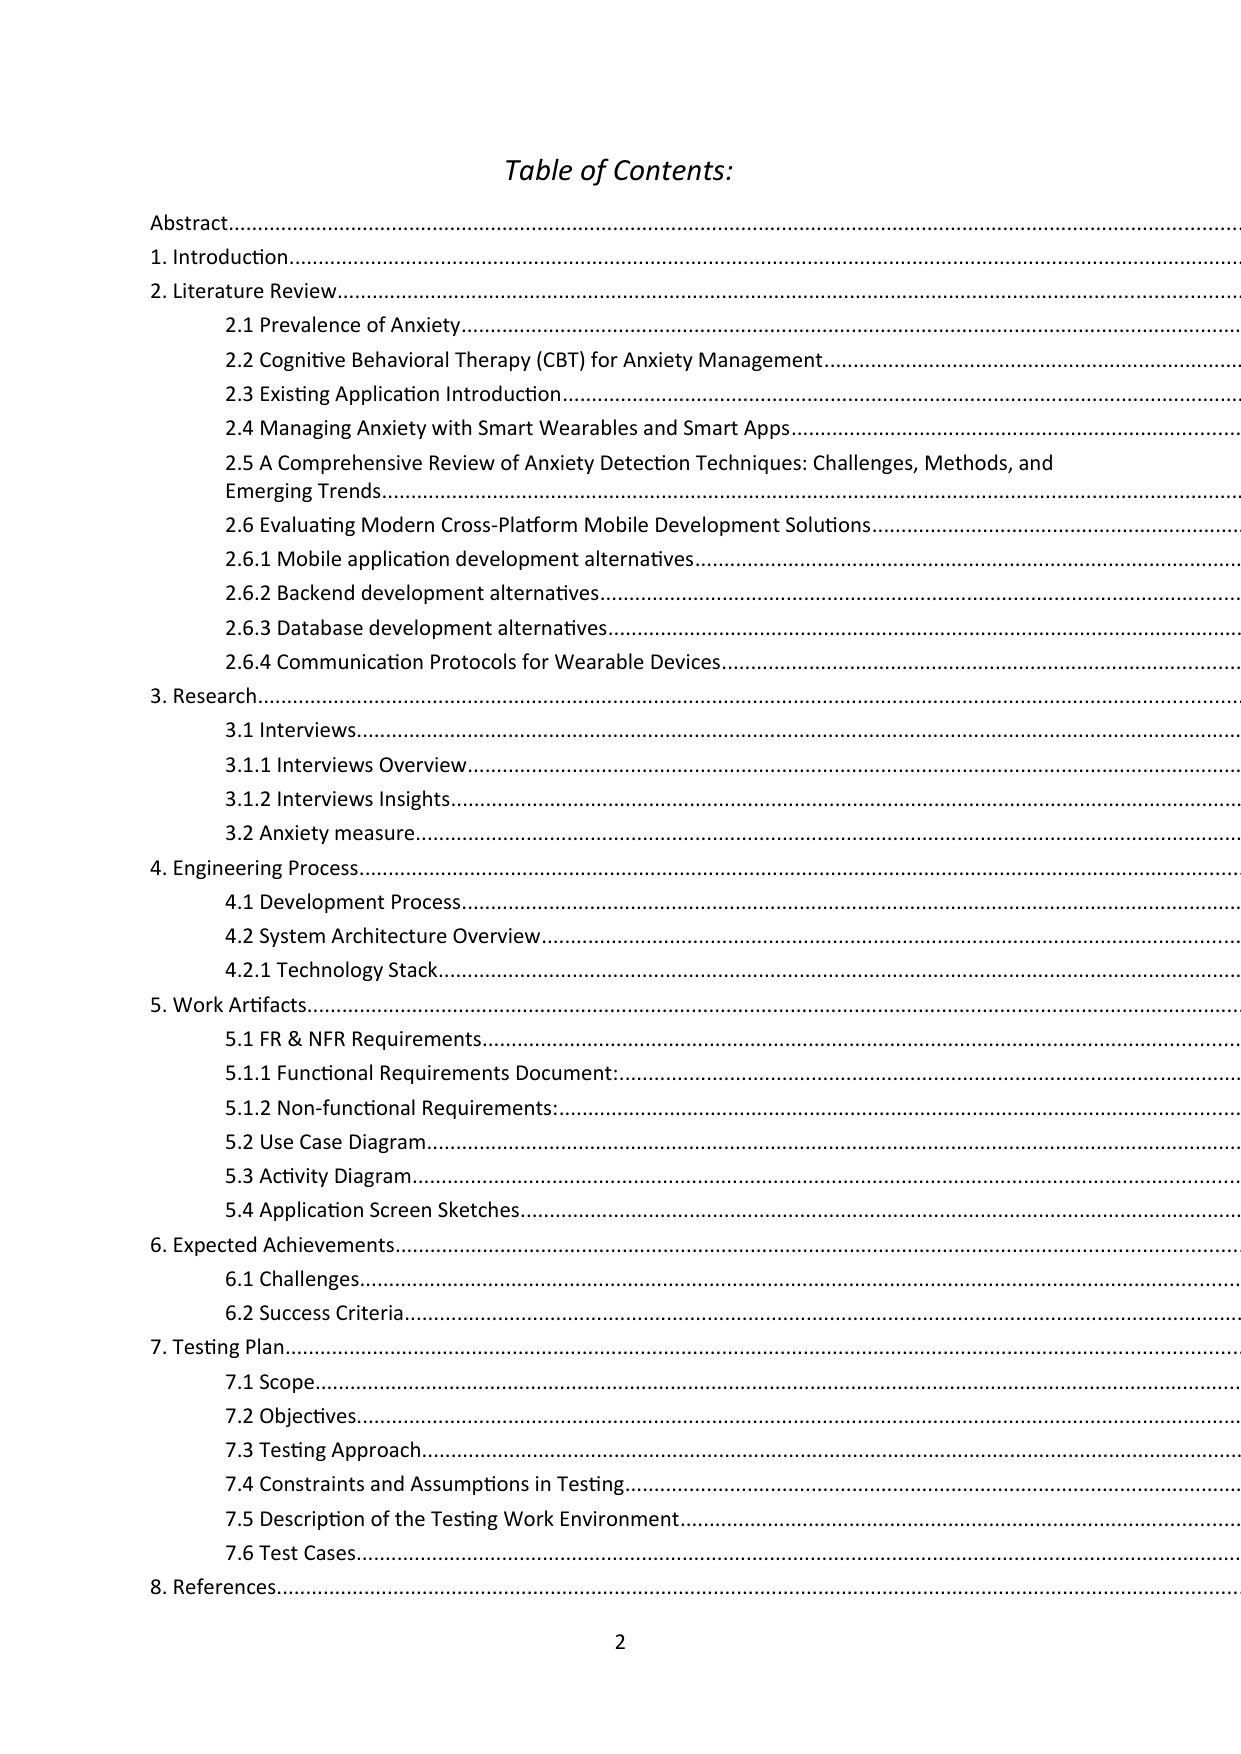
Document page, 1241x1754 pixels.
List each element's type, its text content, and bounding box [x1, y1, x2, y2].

text Table of Contents: [150, 150, 1090, 188]
